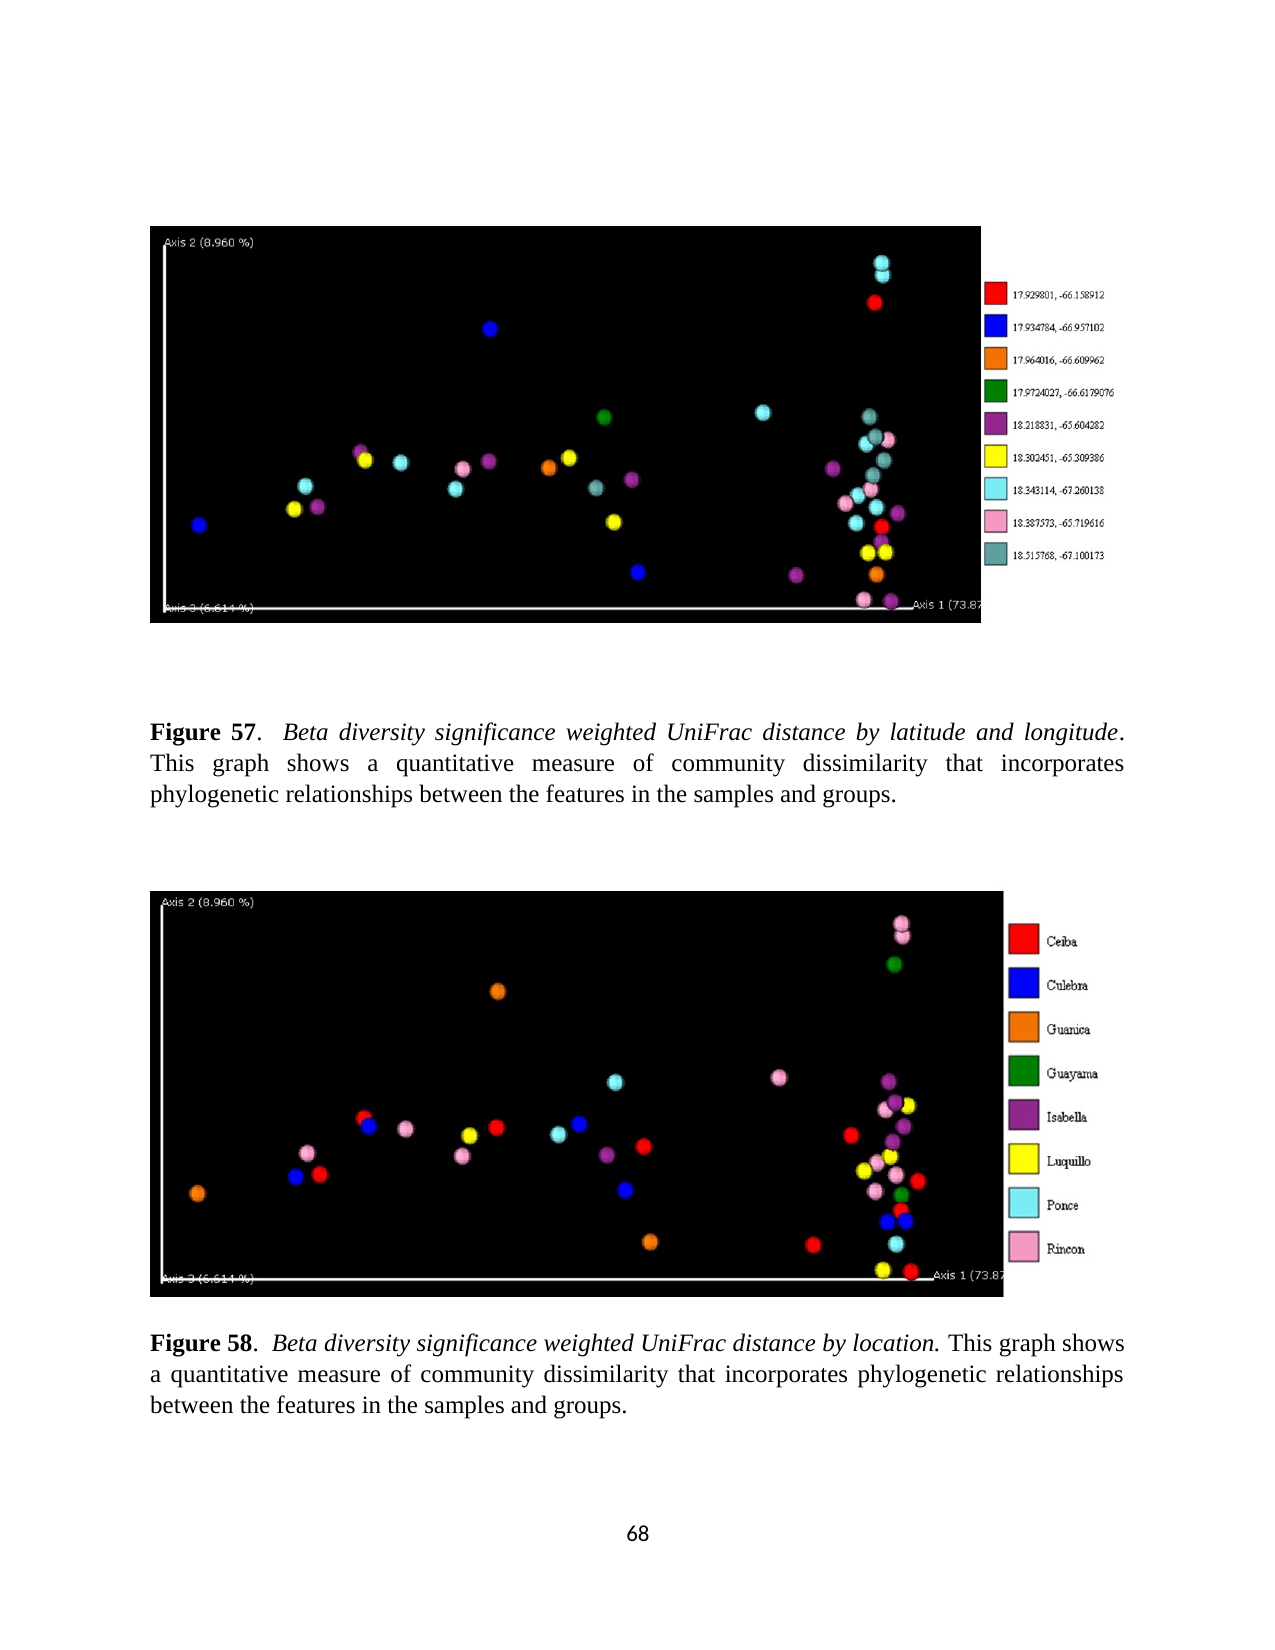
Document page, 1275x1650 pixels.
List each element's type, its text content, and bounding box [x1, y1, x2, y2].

picture [150, 150, 1125, 699]
picture [150, 874, 1125, 1309]
text Figure 58. Beta diversity significance weighted UniFrac distance by location. This graph shows a quantitative measure of community dissimilarity that incorporates phylogenetic relationships between the features in the samples and groups. [150, 1328, 1125, 1418]
text Figure 57. Beta diversity significance weighted UniFrac distance by latitude and longitude. This graph shows a quantitative measure of community dissimilarity that incorporates phylogenetic relationships between the features in the samples and groups. [150, 717, 1125, 808]
